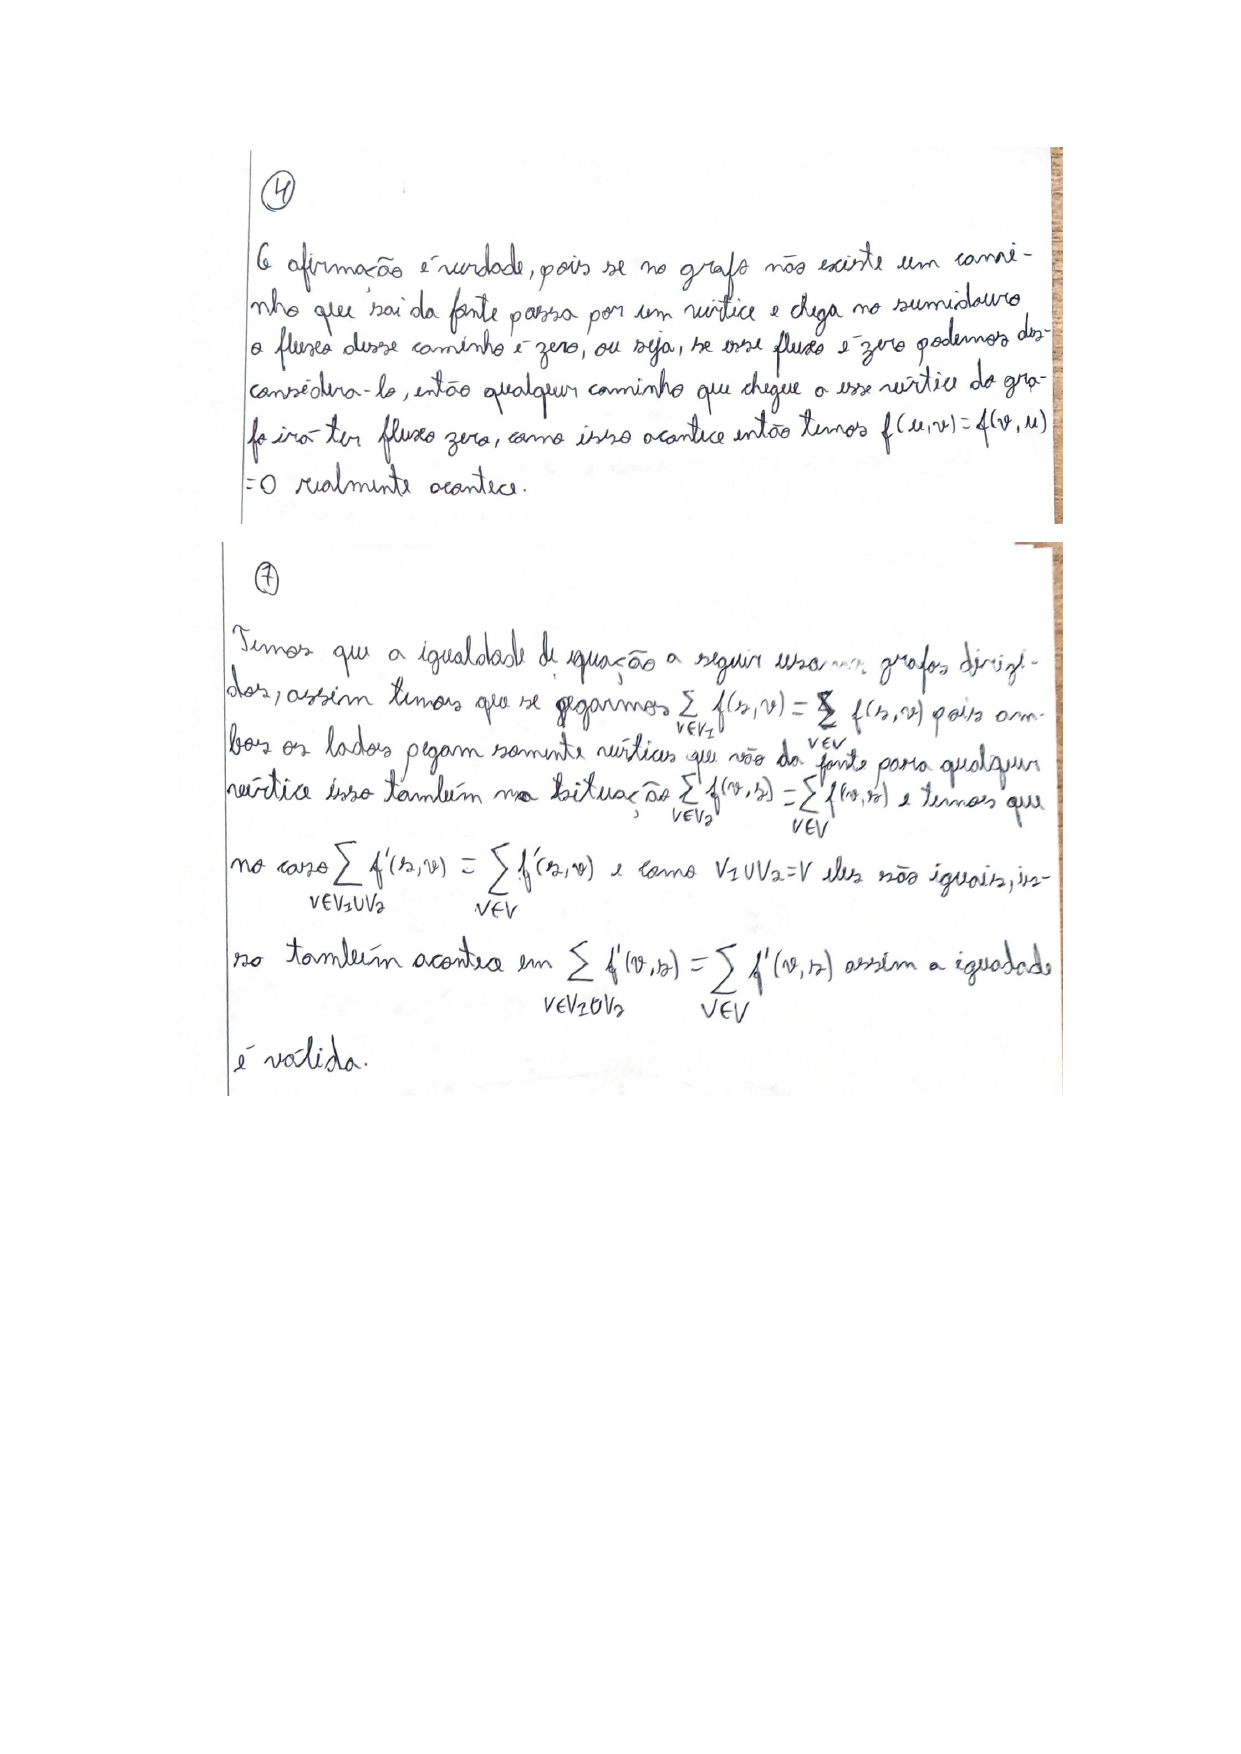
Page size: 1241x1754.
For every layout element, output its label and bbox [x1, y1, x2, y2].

picture [177, 542, 1063, 1096]
picture [177, 147, 1063, 524]
